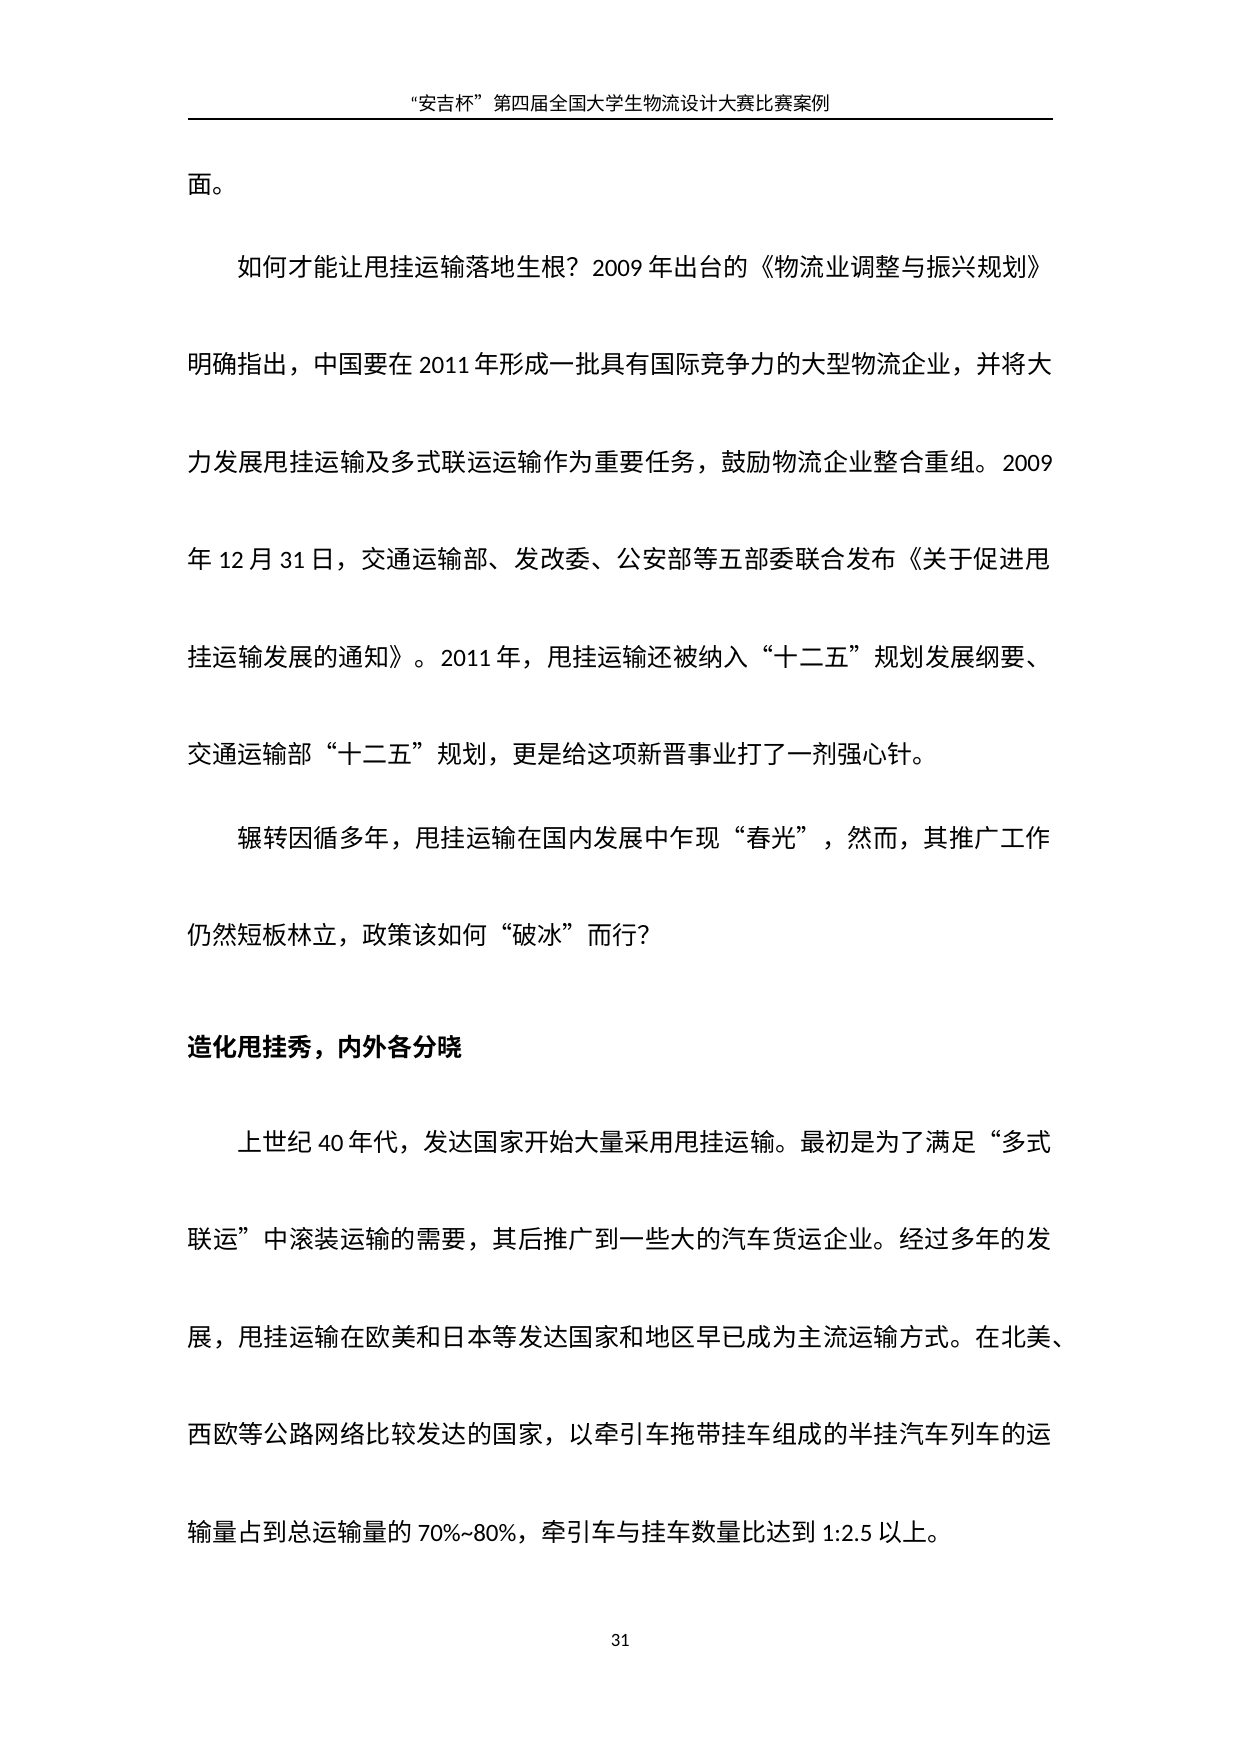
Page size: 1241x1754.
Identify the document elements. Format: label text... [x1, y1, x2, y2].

subtitle 造化甩挂秀，内外各分晓 [187, 1013, 1053, 1078]
text 辗转因循多年，甩挂运输在国内发展中乍现“春光”，然而，其推广工作仍然短板林立，政策该如何“破冰”而行？ [187, 804, 1053, 966]
text 如何才能让甩挂运输落地生根？2009年出台的《物流业调整与振兴规划》明确指出，中国要在2011年形成一批具有国际竞争力的大型物流企业，并将大力发展甩挂运输及多式联运运输作为重要任务，鼓励物流企业整合重组。2009年12月31日，交通运输部、发改委、公安部等五部委联合发布《关于促进甩挂运输发展的通知》。2011年，甩挂运输还被纳入“十二五”规划发展纲要、交通运输部“十二五”规划，更是给这项新晋事业打了一剂强心针。 [187, 233, 1053, 786]
text 上世纪40年代，发达国家开始大量采用甩挂运输。最初是为了满足“多式联运”中滚装运输的需要，其后推广到一些大的汽车货运企业。经过多年的发展，甩挂运输在欧美和日本等发达国家和地区早已成为主流运输方式。在北美、西欧等公路网络比较发达的国家，以牵引车拖带挂车组成的半挂汽车列车的运输量占到总运输量的70%~80%，牵引车与挂车数量比达到1:2.5以上。 [187, 1108, 1053, 1563]
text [187, 150, 1053, 215]
